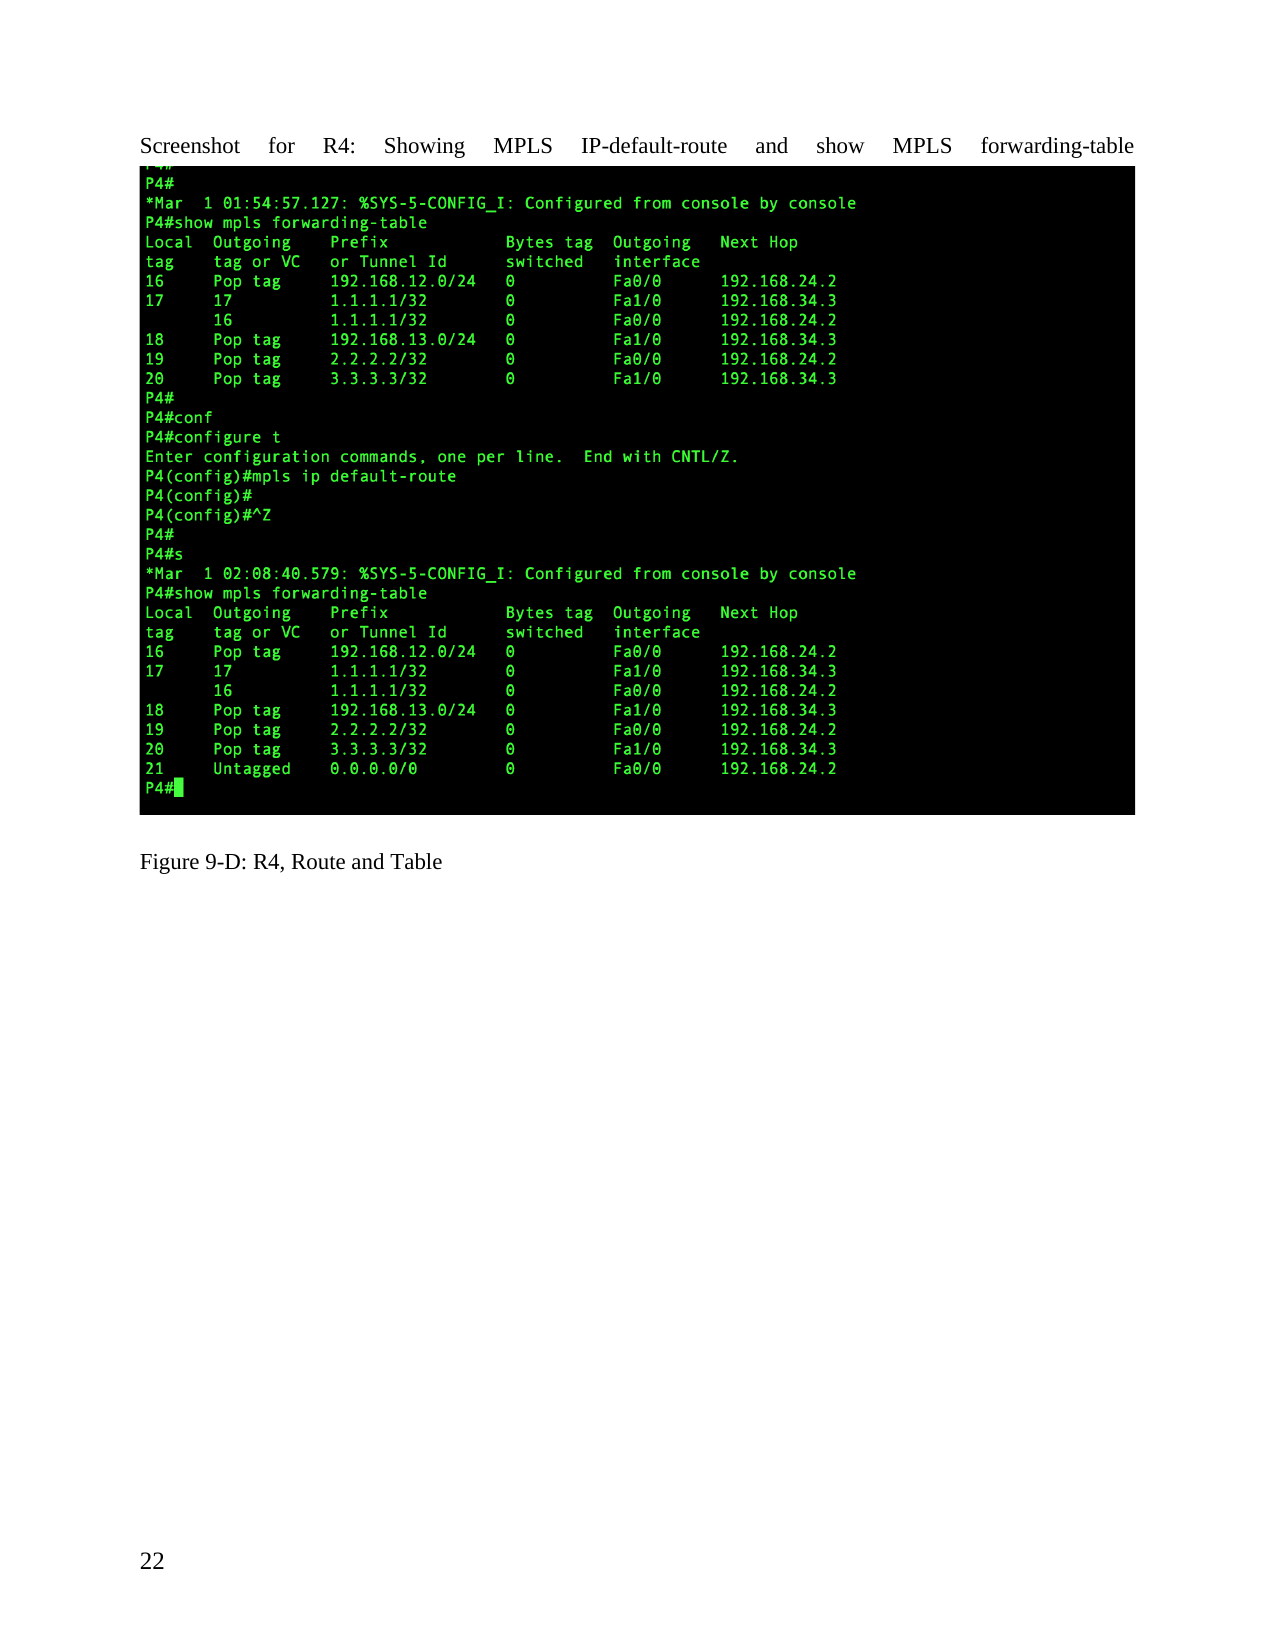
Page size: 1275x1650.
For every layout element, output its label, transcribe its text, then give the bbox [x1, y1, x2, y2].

text Screenshot for R4: Showing MPLS IP-default-route and show MPLS forwarding-table [139, 132, 1136, 166]
picture [139, 166, 1136, 815]
text Figure 9-D: R4, Route and Table [139, 848, 1136, 875]
